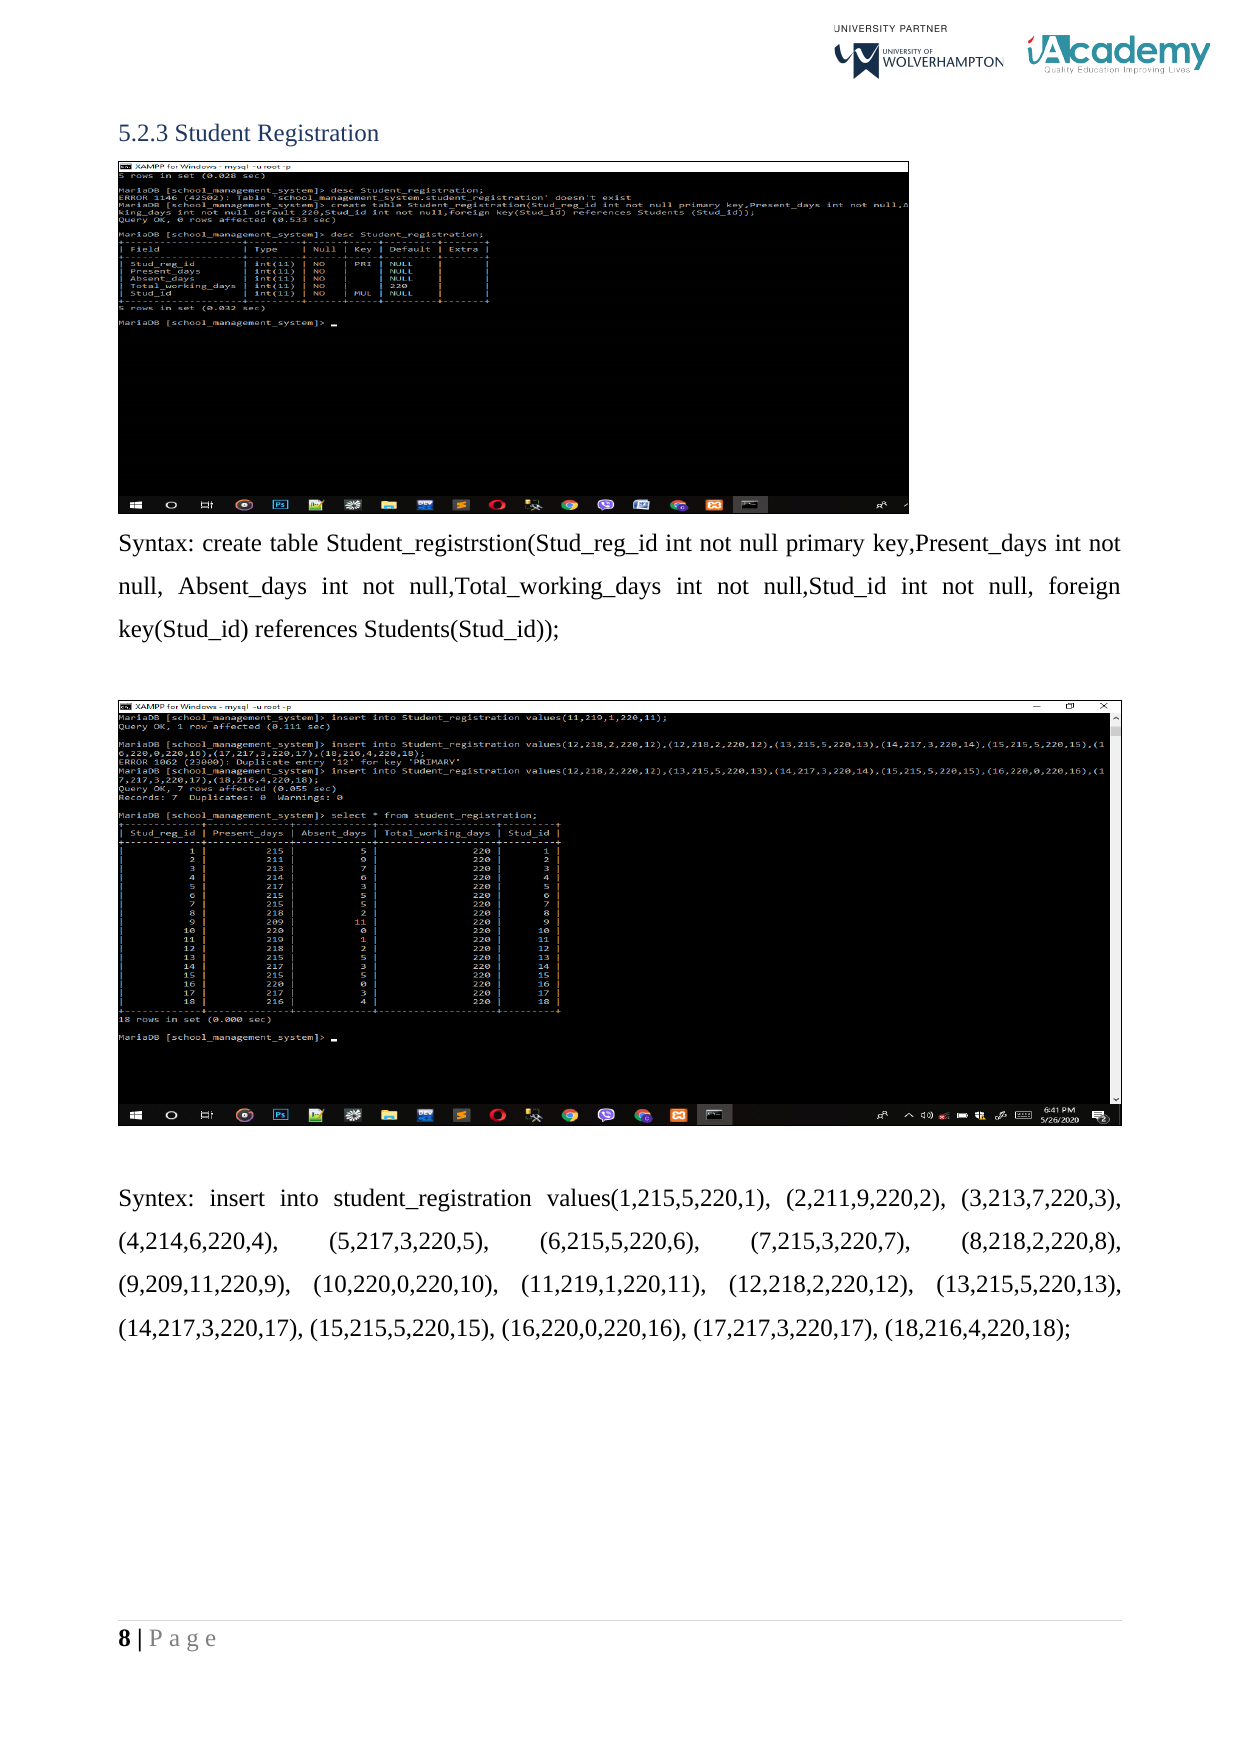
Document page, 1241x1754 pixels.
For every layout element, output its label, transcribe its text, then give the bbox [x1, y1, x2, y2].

picture [119, 701, 1121, 1125]
picture [834, 25, 1004, 79]
subtitle 5.2.3 Student Registration [118, 118, 1122, 147]
picture [119, 162, 908, 513]
picture [1027, 35, 1210, 74]
text Syntex: insert into student_registration values(1,215,5,220,1), (2,211,9,220,2), (3,213,7,220,3), (4,214,6,220,4), (5,217,3,220,5), (6,215,5,220,6), (7,215,3,220,7), (8,218,2,220,8), (9,209,11,220,9), (10,220,0,220,10), (11,219,1,220,11), (12,218,2,220,12), (13,215,5,220,13), (14,217,3,220,17), (15,215,5,220,15), (16,220,0,220,16), (17,217,3,220,17), (18,216,4,220,18); [118, 1183, 1122, 1341]
text Syntax: create table Student_registrstion(Stud_reg_id int not null primary key,Present_days int not null, Absent_days int not null,Total_working_days int not null,Stud_id int not null, foreign key(Stud_id) references Students(Stud_id)); [118, 528, 1122, 643]
